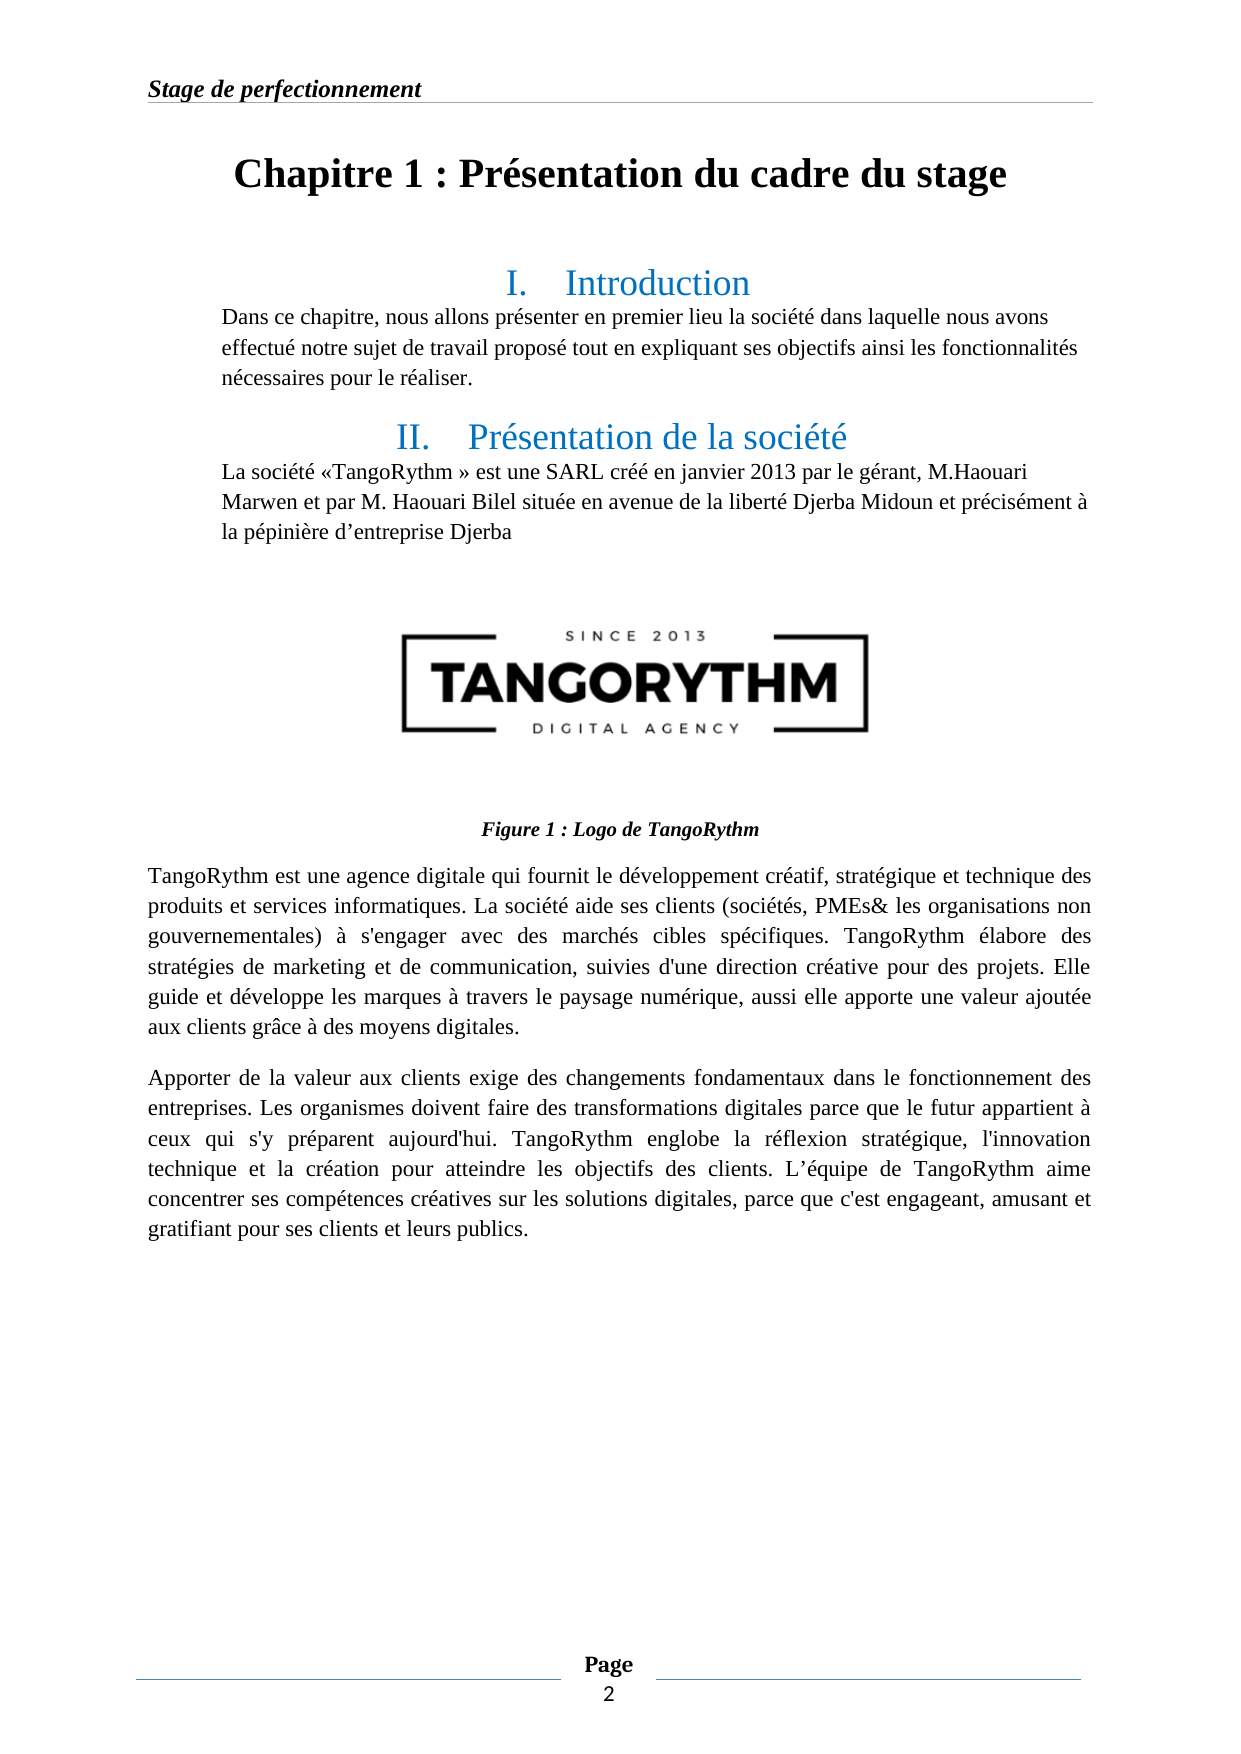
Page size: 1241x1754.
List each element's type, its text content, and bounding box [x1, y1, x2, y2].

subtitle Introduction [185, 260, 1093, 303]
text Dans ce chapitre, nous allons présenter en premier lieu la société dans laquelle nous avons effectué notre sujet de travail proposé tout en expliquant ses objectifs ainsi les fonctionnalités nécessaires pour le réaliser. [221, 303, 1093, 390]
picture [388, 599, 889, 793]
text La société «TangoRythm » est une SARL créé en janvier 2013 par le gérant, M.Haouari Marwen et par M. Haouari Bilel située en avenue de la liberté Djerba Midoun et précisément à la pépinière d’entreprise Djerba [221, 458, 1093, 545]
text TangoRythm est une agence digitale qui fournit le développement créatif, stratégique et technique des produits et services informatiques. La société aide ses clients (sociétés, PMEs& les organisations non gouvernementales) à s'engager avec des marchés cibles spécifiques. TangoRythm élabore des stratégies de marketing et de communication, suivies d'une direction créative pour des projets. Elle guide et développe les marques à travers le paysage numérique, aussi elle apporte une valeur ajoutée aux clients grâce à des moyens digitales. [148, 862, 1093, 1039]
subtitle Présentation de la société [185, 415, 1093, 458]
text Apporter de la valeur aux clients exige des changements fondamentaux dans le fonctionnement des entreprises. Les organismes doivent faire des transformations digitales parce que le futur appartient à ceux qui s'y préparent aujourd'hui. TangoRythm englobe la réflexion stratégique, l'innovation technique et la création pour atteindre les objectifs des clients. L’équipe de TangoRythm aime concentrer ses compétences créatives sur les solutions digitales, parce que c'est engageant, amusant et gratifiant pour ses clients et leurs publics. [148, 1064, 1093, 1242]
subtitle Chapitre 1 : Présentation du cadre du stage [148, 148, 1093, 196]
text Figure 1 : Logo de TangoRythm [148, 817, 1093, 841]
